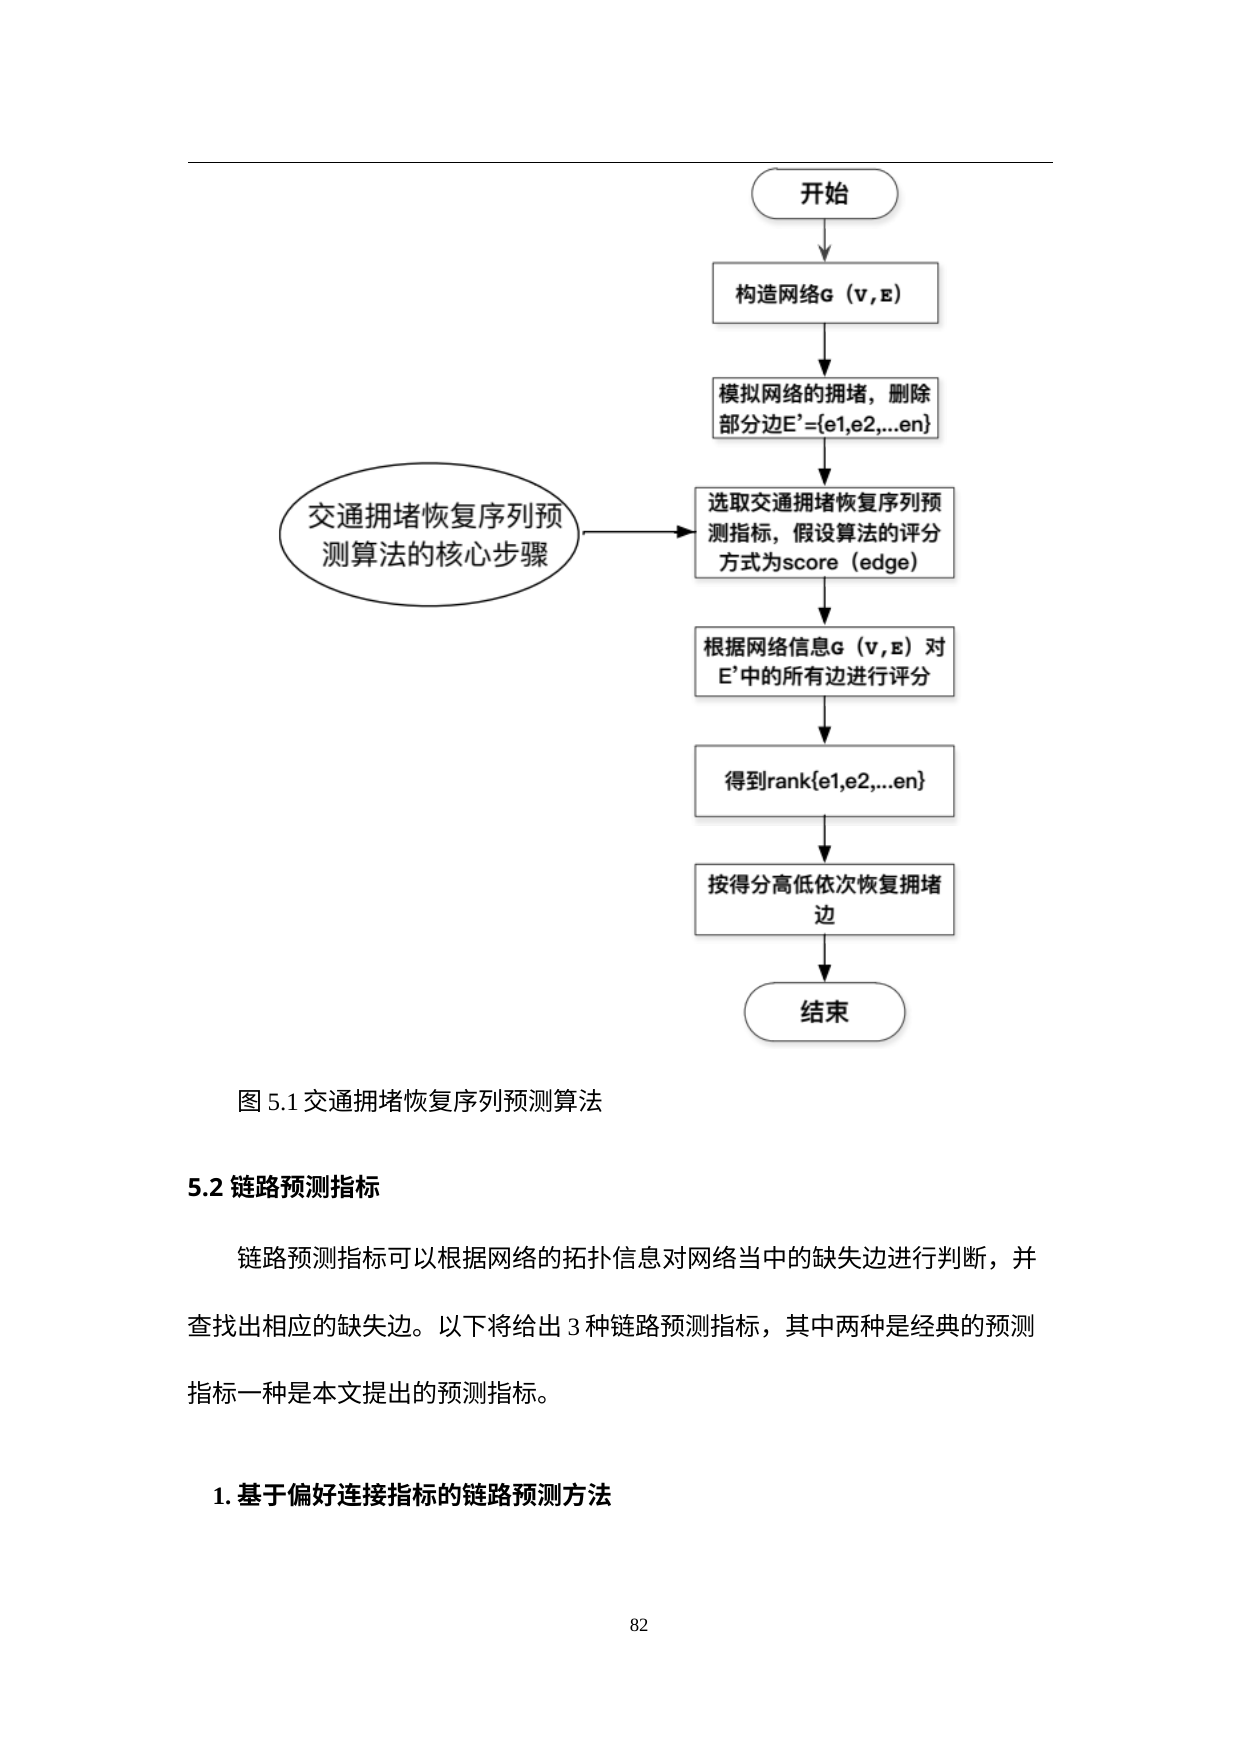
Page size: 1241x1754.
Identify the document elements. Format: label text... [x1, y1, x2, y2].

text 图5.1交通拥堵恢复序列预测算法 [187, 1066, 1053, 1134]
subtitle 5.2 链路预测指标 [187, 1168, 1053, 1204]
text 链路预测指标可以根据网络的拓扑信息对网络当中的缺失边进行判断，并查找出相应的缺失边。以下将给出3种链路预测指标，其中两种是经典的预测指标一种是本文提出的预测指标。 [187, 1222, 1053, 1426]
text 1. 基于偏好连接指标的链路预测方法 [187, 1460, 1053, 1528]
